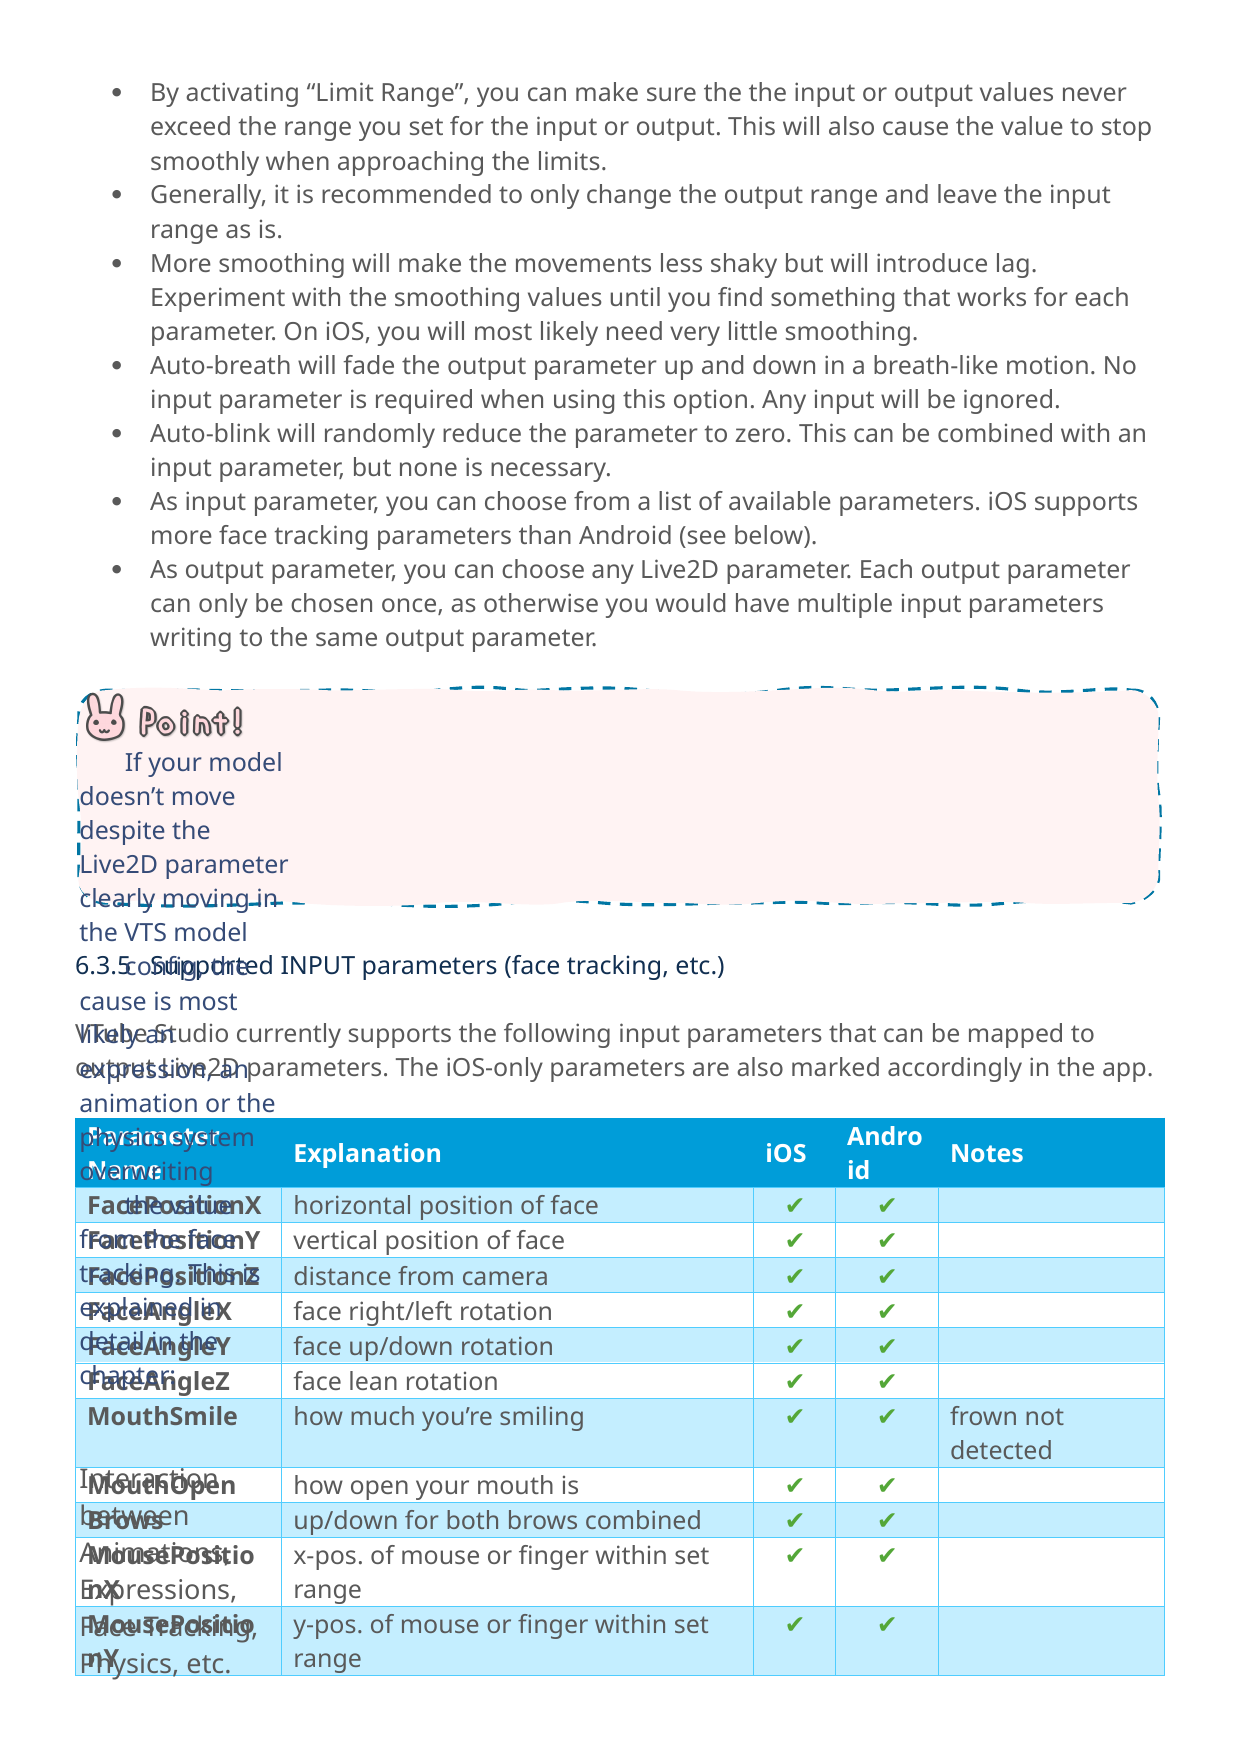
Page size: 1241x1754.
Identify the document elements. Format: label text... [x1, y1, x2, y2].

table_cell x-pos. of mouse or finger within set range [282, 1538, 753, 1606]
table_cell frown not detected [939, 1399, 1164, 1467]
table_cell ✔️ [836, 1364, 938, 1397]
table_header Parameter Name [76, 1119, 281, 1187]
table_cell distance from camera [282, 1258, 753, 1292]
table_cell [939, 1223, 1164, 1257]
table_cell ✔️ [754, 1399, 835, 1467]
table_cell FacePositionY [76, 1223, 281, 1257]
table_cell y-pos. of mouse or finger within set range [282, 1607, 753, 1675]
list By activating “Limit Range”, you can make sure the the input or output values never exceed the range you set for the input or output. This will also cause the value to stop smoothly when approaching the limits. [112, 75, 1165, 177]
picture [79, 688, 260, 745]
list As input parameter, you can choose from a list of available parameters. iOS supports more face tracking parameters than Android (see below). [112, 484, 1165, 552]
table_header Explanation [282, 1119, 753, 1187]
table_header iOS [754, 1119, 835, 1187]
table_cell ✔️ [754, 1364, 835, 1397]
table_cell FacePositionZ [76, 1258, 281, 1292]
table_cell up/down for both brows combined [282, 1503, 753, 1537]
table_cell [939, 1468, 1164, 1502]
list As output parameter, you can choose any Live2D parameter. Each output parameter can only be chosen once, as otherwise you would have multiple input parameters writing to the same output parameter. [112, 552, 1165, 654]
table_header Android [836, 1119, 938, 1187]
table_cell [939, 1328, 1164, 1362]
table_cell [939, 1607, 1164, 1675]
table_cell ✔️ [836, 1188, 938, 1222]
list Generally, it is recommended to only change the output range and leave the input range as is. [112, 177, 1165, 245]
table_cell ✔️ [754, 1503, 835, 1537]
table_cell MouthSmile [76, 1399, 281, 1467]
table_cell ✔️ [754, 1607, 835, 1675]
table_cell ✔️ [754, 1468, 835, 1502]
table_cell ✔️ [836, 1468, 938, 1502]
table_cell ✔️ [754, 1328, 835, 1362]
table_cell ✔️ [754, 1538, 835, 1606]
table_cell FaceAngleX [76, 1293, 281, 1327]
list Auto-breath will fade the output parameter up and down in a breath-like motion. No input parameter is required when using this option. Any input will be ignored. [112, 347, 1165, 416]
table_cell [939, 1503, 1164, 1537]
table_cell MousePositionX [76, 1538, 281, 1606]
table_cell horizontal position of face [282, 1188, 753, 1222]
table_cell ✔️ [836, 1293, 938, 1327]
table_cell ✔️ [836, 1258, 938, 1292]
table_cell [939, 1293, 1164, 1327]
table_cell ✔️ [836, 1399, 938, 1467]
list Auto-blink will randomly reduce the parameter to zero. This can be combined with an input parameter, but none is necessary. [112, 416, 1165, 484]
table_cell face up/down rotation [282, 1328, 753, 1362]
table_cell ✔️ [836, 1223, 938, 1257]
table_cell ✔️ [754, 1223, 835, 1257]
table_cell ✔️ [836, 1607, 938, 1675]
table_cell face lean rotation [282, 1364, 753, 1397]
table_cell ✔️ [836, 1538, 938, 1606]
table_cell face right/left rotation [282, 1293, 753, 1327]
table_cell MouthOpen [76, 1468, 281, 1502]
table_cell [939, 1258, 1164, 1292]
table_cell MousePositionY [76, 1607, 281, 1675]
table_cell [939, 1538, 1164, 1606]
table_cell Brows [76, 1503, 281, 1537]
table_cell [939, 1188, 1164, 1222]
table_cell ✔️ [836, 1503, 938, 1537]
table_cell how open your mouth is [282, 1468, 753, 1502]
table_cell how much you’re smiling [282, 1399, 753, 1467]
table_cell ✔️ [754, 1293, 835, 1327]
table_header Notes [939, 1119, 1164, 1187]
table_cell [939, 1364, 1164, 1397]
table_cell ✔️ [836, 1328, 938, 1362]
table_cell ✔️ [754, 1188, 835, 1222]
table_cell FaceAngleZ [76, 1364, 281, 1397]
text VTube Studio currently supports the following input parameters that can be mapped to output Live2D parameters. The iOS-only parameters are also marked accordingly in the app. [75, 1016, 1165, 1084]
table_cell FacePositionX [76, 1188, 281, 1222]
subtitle Supported INPUT parameters (face tracking, etc.) [75, 947, 1165, 981]
table_cell FaceAngleY [76, 1328, 281, 1362]
table_cell ✔️ [754, 1258, 835, 1292]
list More smoothing will make the movements less shaky but will introduce lag. Experiment with the smoothing values until you find something that works for each parameter. On iOS, you will most likely need very little smoothing. [112, 245, 1165, 347]
table_cell vertical position of face [282, 1223, 753, 1257]
